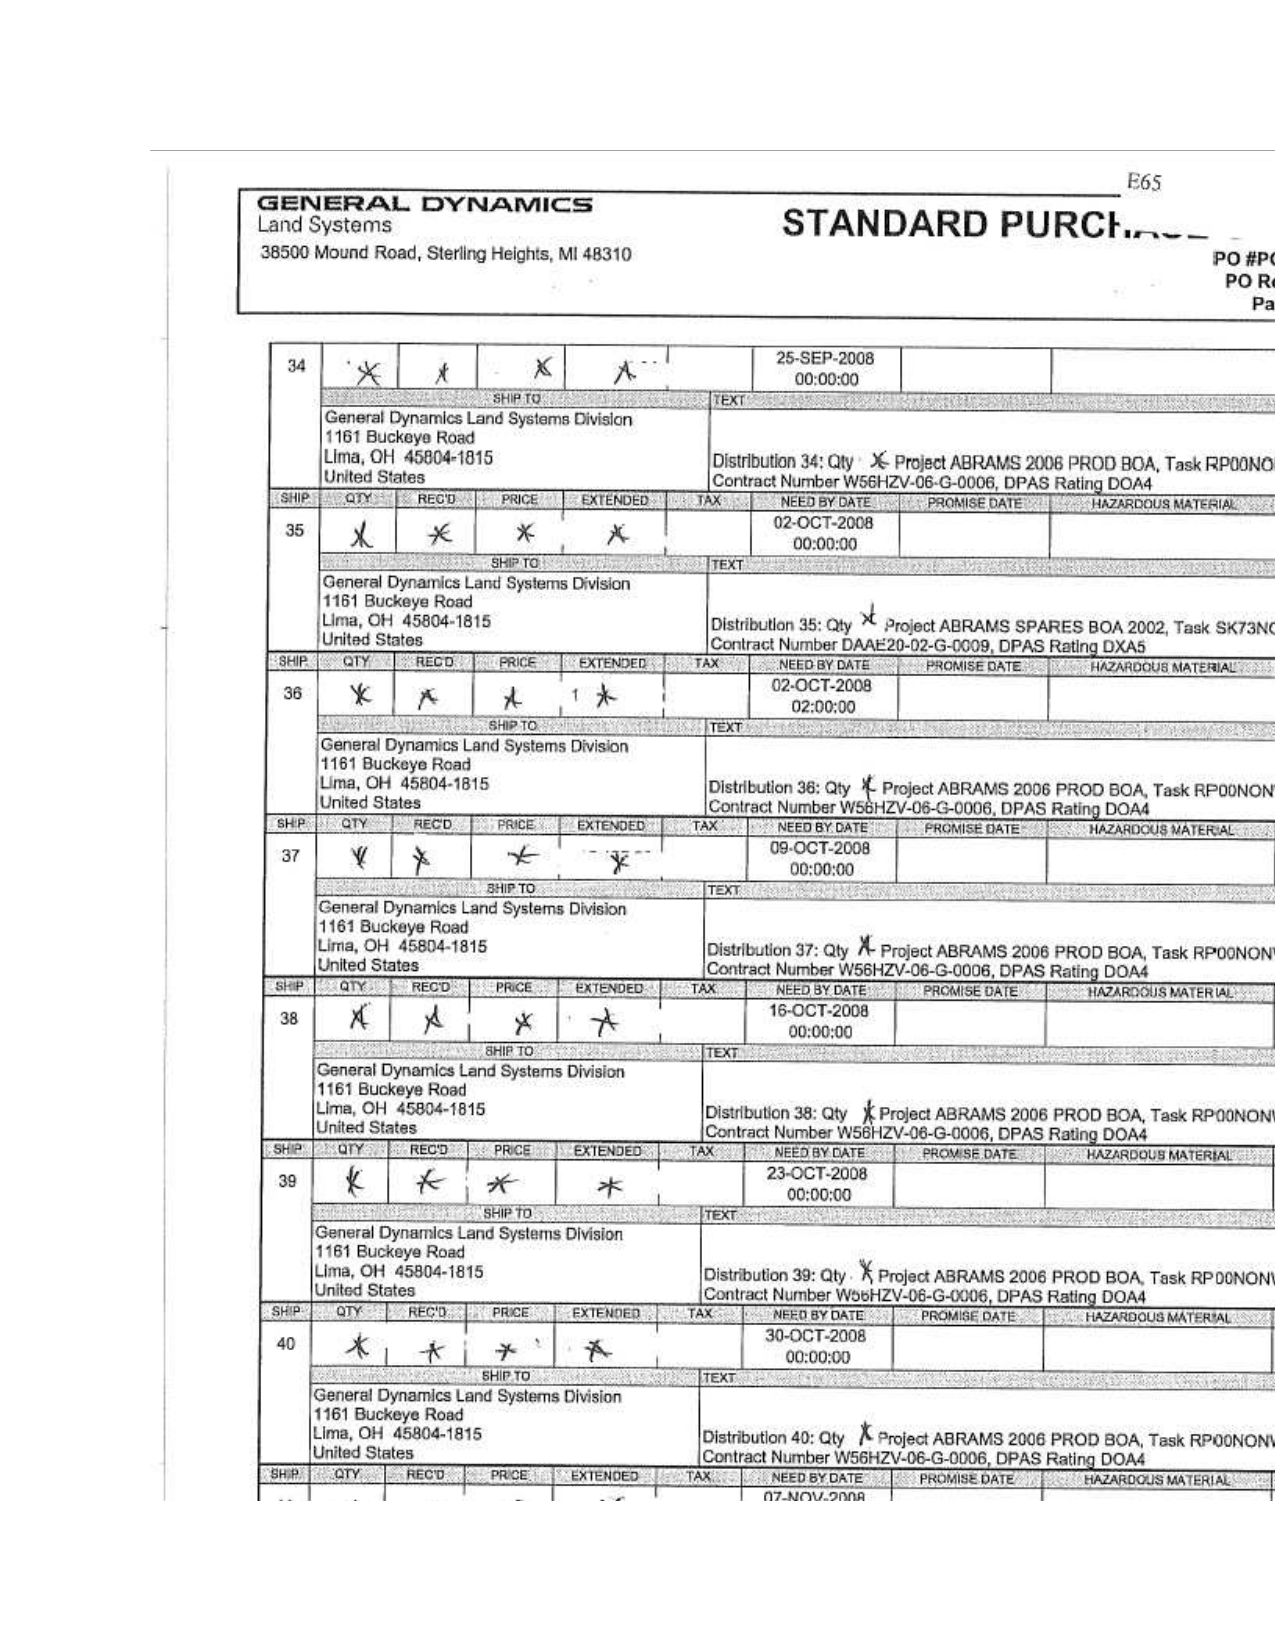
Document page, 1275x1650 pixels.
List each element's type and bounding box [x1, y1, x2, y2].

picture [150, 150, 1275, 1501]
